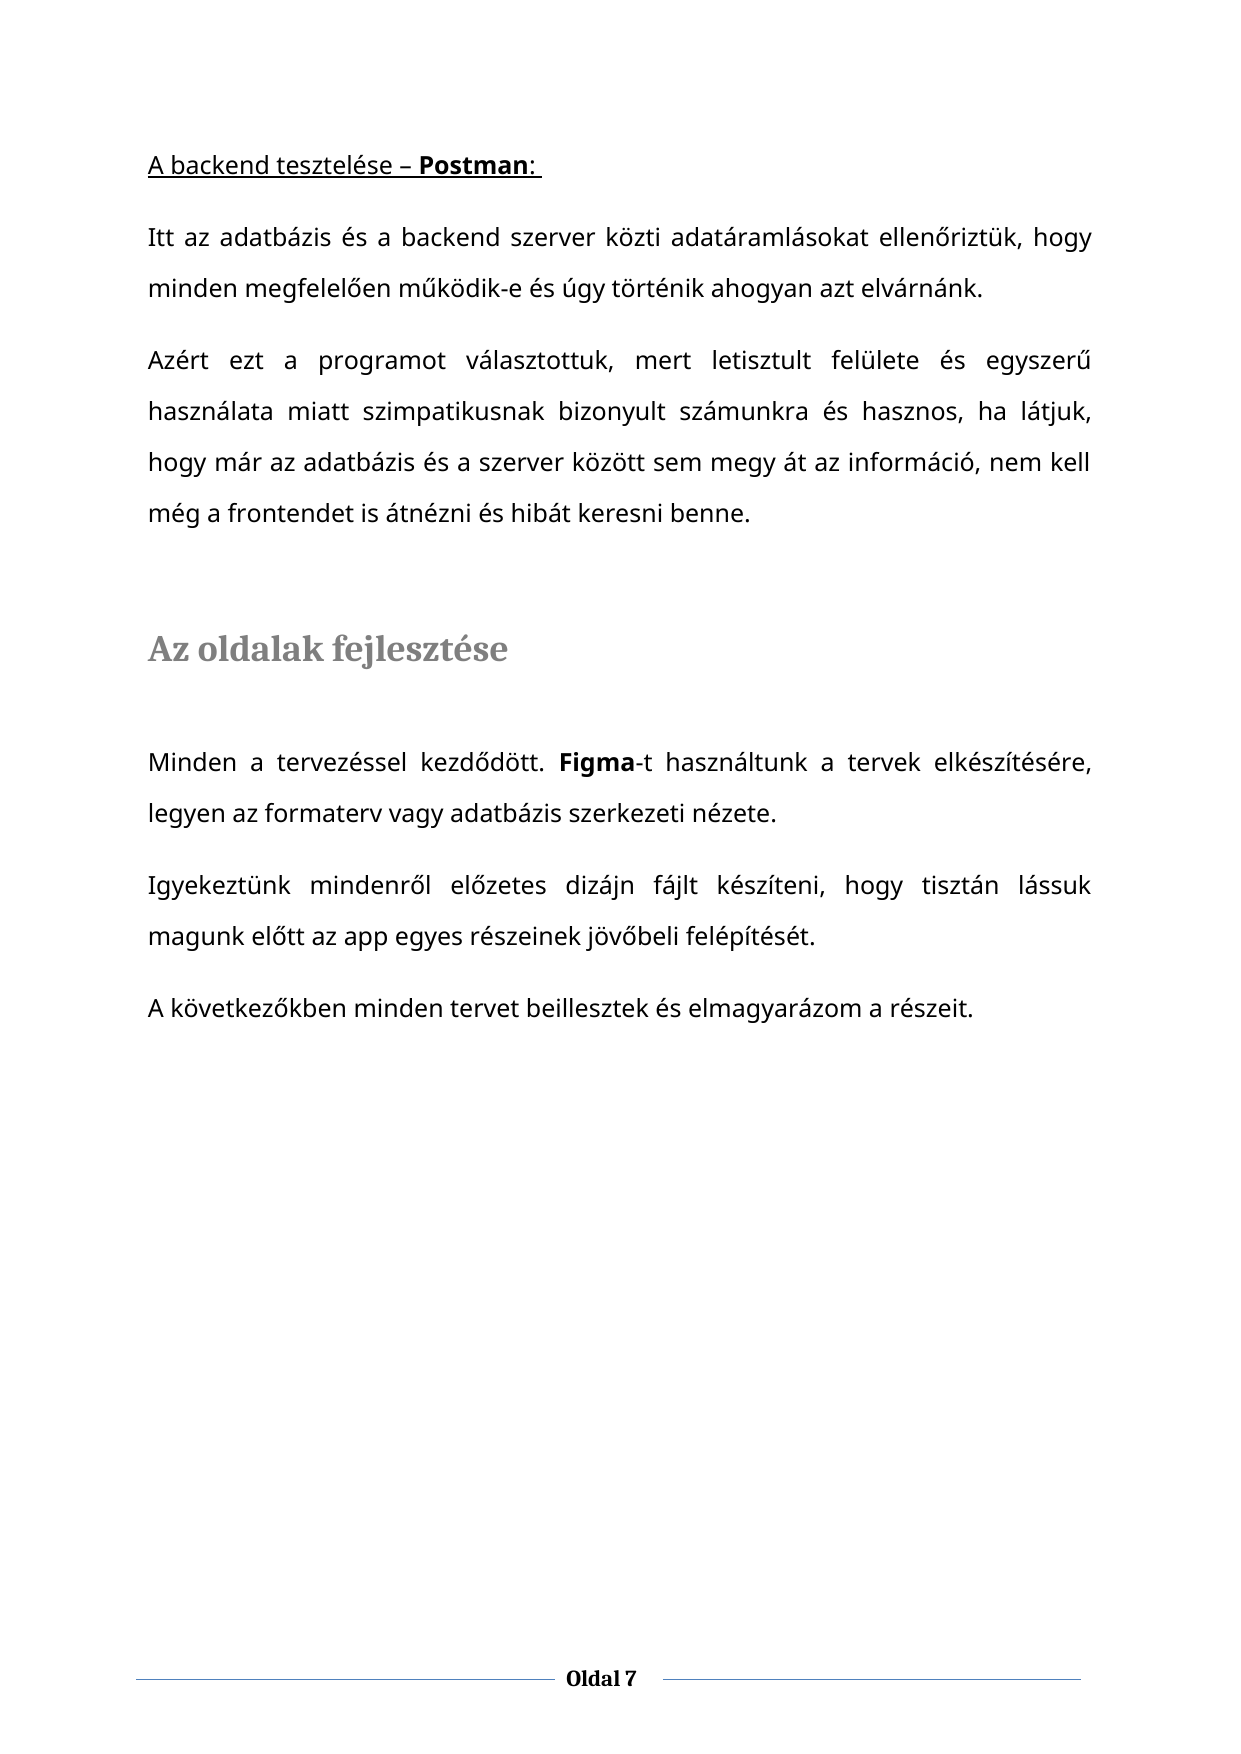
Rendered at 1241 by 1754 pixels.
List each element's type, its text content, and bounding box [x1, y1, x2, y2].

text Minden a tervezéssel kezdődött. Figma-t használtunk a tervek elkészítésére, legyen az formaterv vagy adatbázis szerkezeti nézete. [148, 745, 1093, 830]
text A következőkben minden tervet beillesztek és elmagyarázom a részeit. [148, 991, 1093, 1025]
text A backend tesztelése – Postman: [148, 148, 1093, 182]
text Azért ezt a programot választottuk, mert letisztult felülete és egyszerű használata miatt szimpatikusnak bizonyult számunkra és hasznos, ha látjuk, hogy már az adatbázis és a szerver között sem megy át az információ, nem kell még a frontendet is átnézni és hibát keresni benne. [148, 342, 1093, 529]
text Itt az adatbázis és a backend szerver közti adatáramlásokat ellenőriztük, hogy minden megfelelően működik-e és úgy történik ahogyan azt elvárnánk. [148, 219, 1093, 304]
subtitle Az oldalak fejlesztése [148, 627, 1093, 671]
text Igyekeztünk mindenről előzetes dizájn fájlt készíteni, hogy tisztán lássuk magunk előtt az app egyes részeinek jövőbeli felépítését. [148, 868, 1093, 953]
